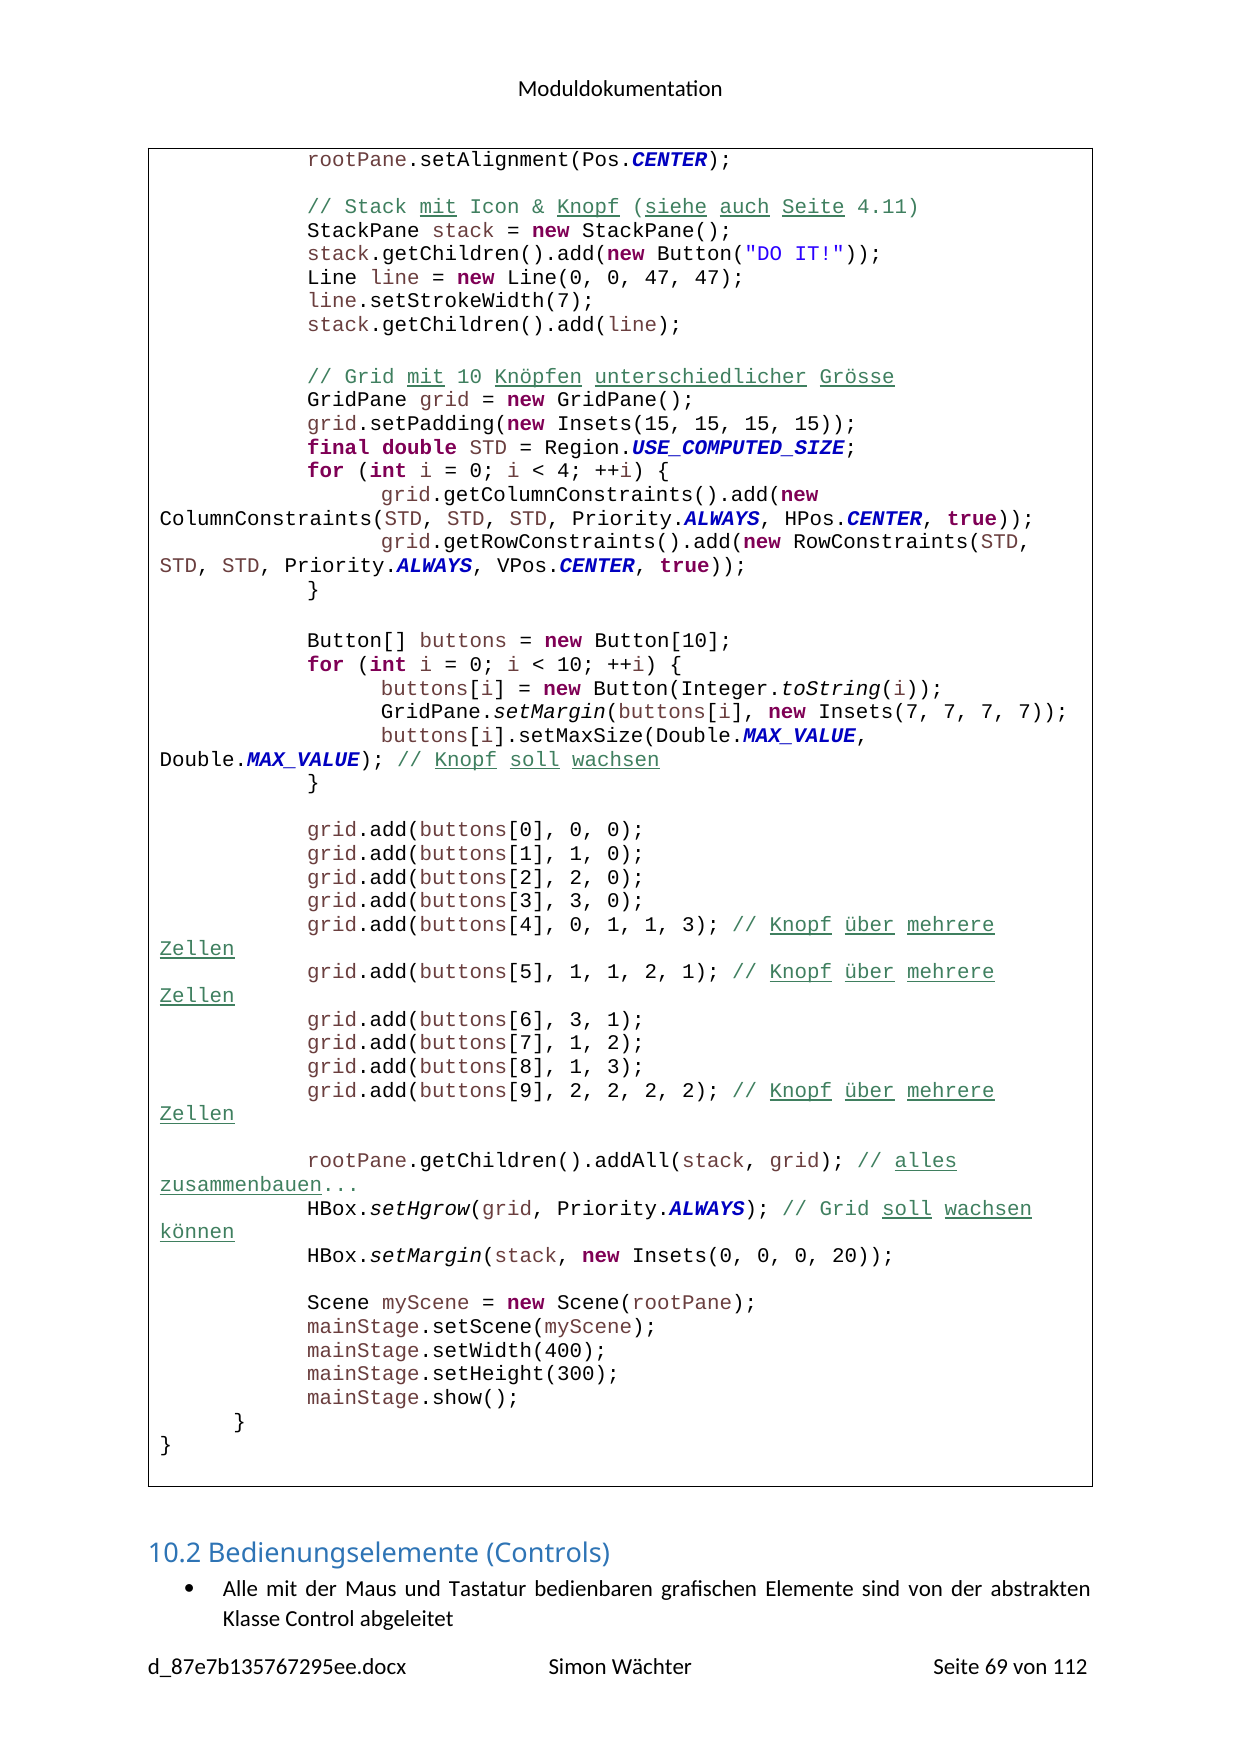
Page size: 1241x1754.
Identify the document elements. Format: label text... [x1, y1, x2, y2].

subtitle Bedienungselemente (Controls) [148, 1534, 1093, 1571]
list Alle mit der Maus und Tastatur bedienbaren grafischen Elemente sind von der abstrakten Klasse Control abgeleitet [185, 1574, 1093, 1632]
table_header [149, 149, 1092, 1486]
